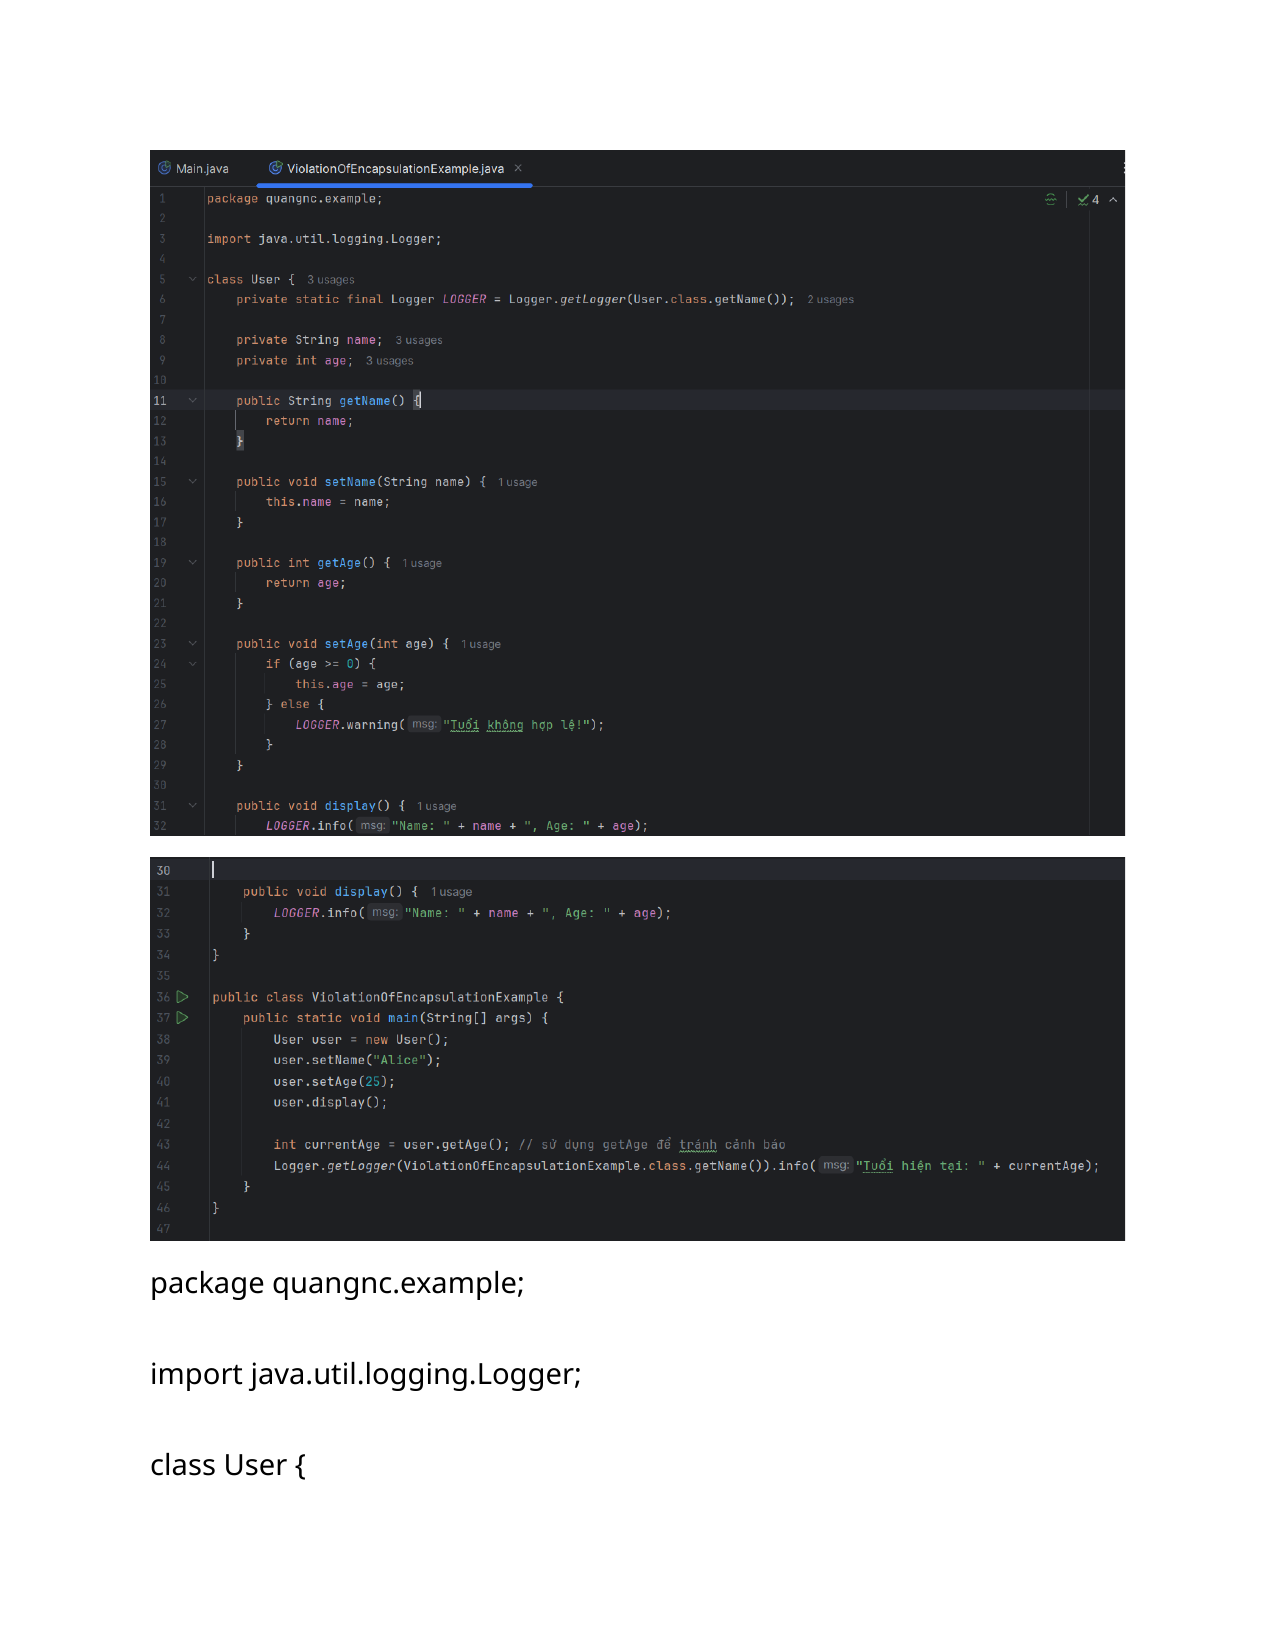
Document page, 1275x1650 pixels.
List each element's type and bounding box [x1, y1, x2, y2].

picture [150, 150, 1125, 836]
text [150, 1262, 1125, 1484]
picture [150, 857, 1125, 1241]
